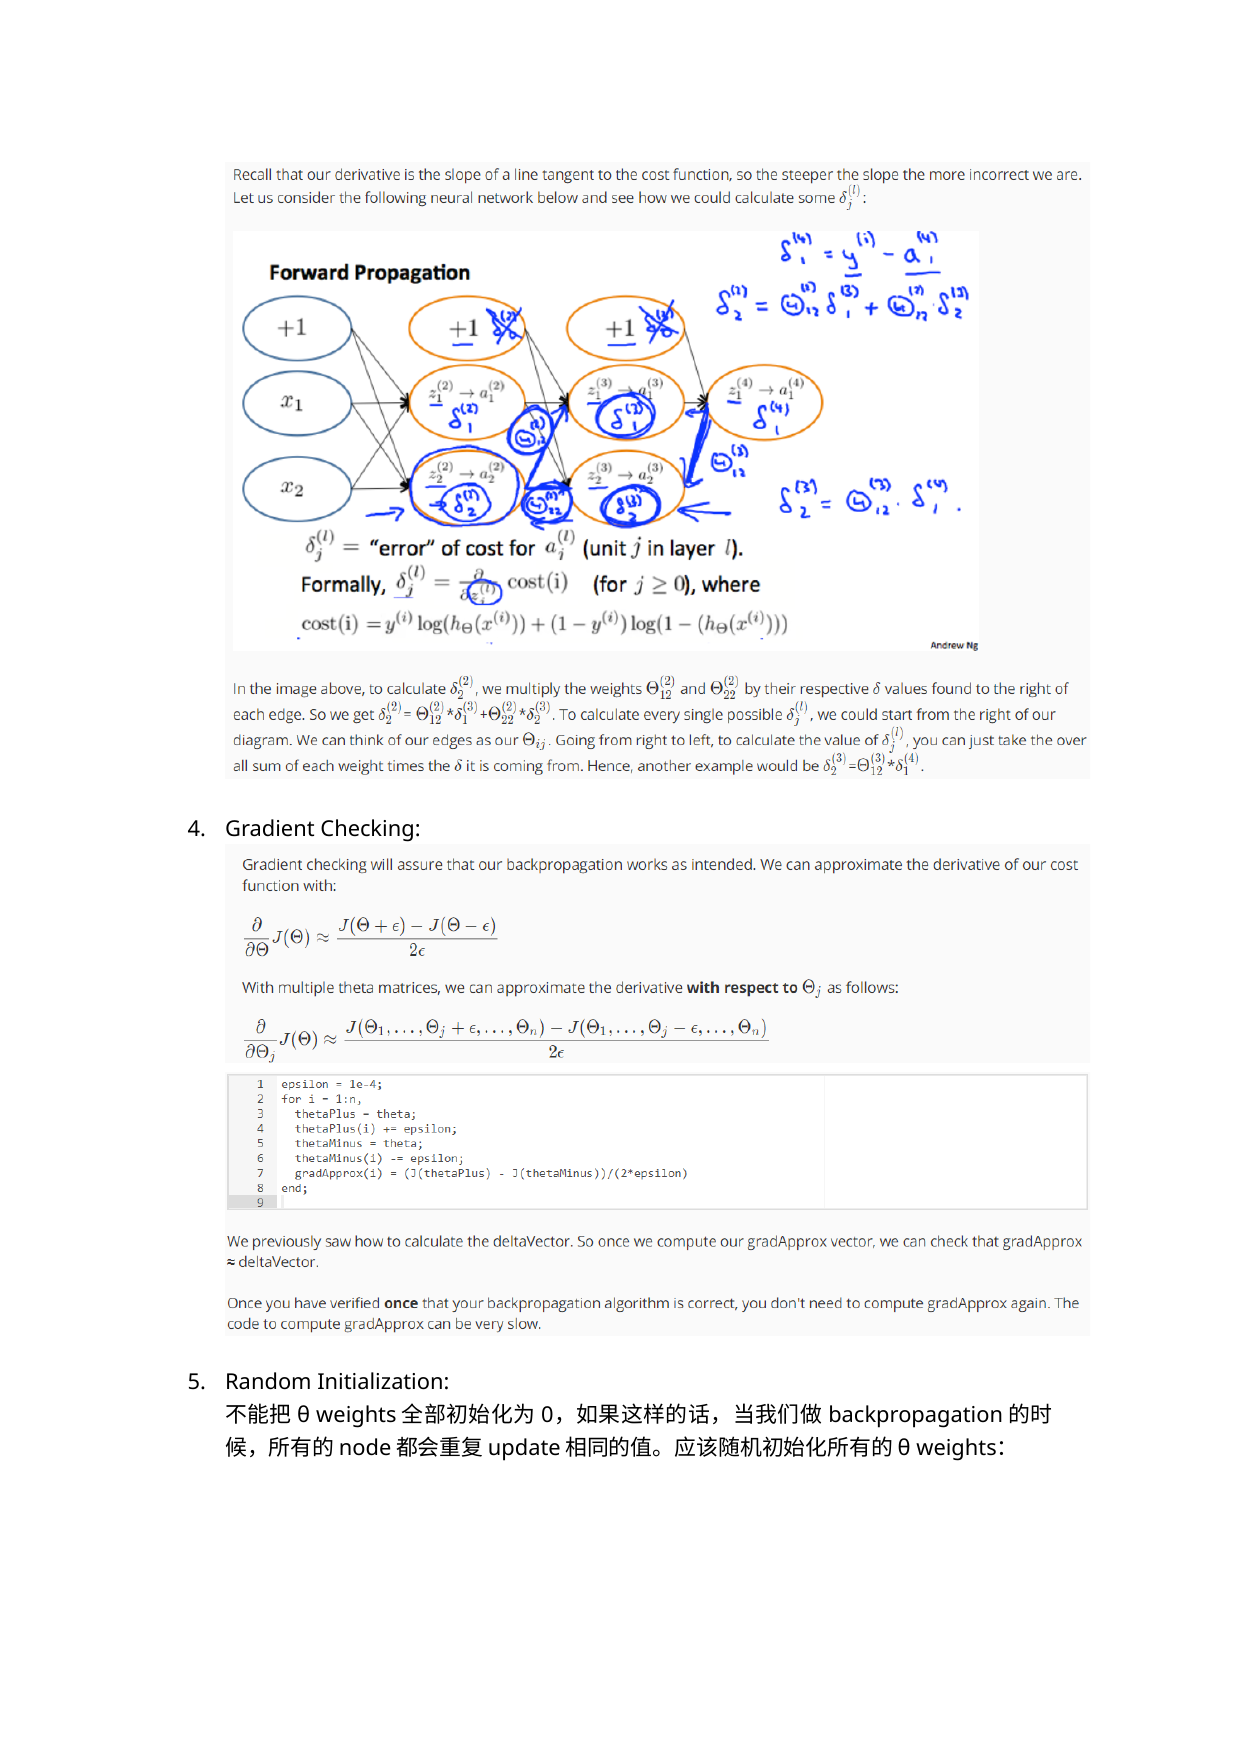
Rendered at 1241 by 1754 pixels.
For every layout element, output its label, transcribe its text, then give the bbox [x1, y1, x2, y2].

list Gradient Checking: [187, 812, 1053, 844]
list 不能把θ weights全部初始化为0，如果这样的话，当我们做backpropagation的时候，所有的node都会重复update相同的值。应该随机初始化所有的θ weights： [225, 1397, 1053, 1462]
list Random Initialization: [187, 1364, 1053, 1397]
picture [225, 1072, 1091, 1336]
picture [225, 844, 1091, 1063]
picture [225, 162, 1091, 779]
